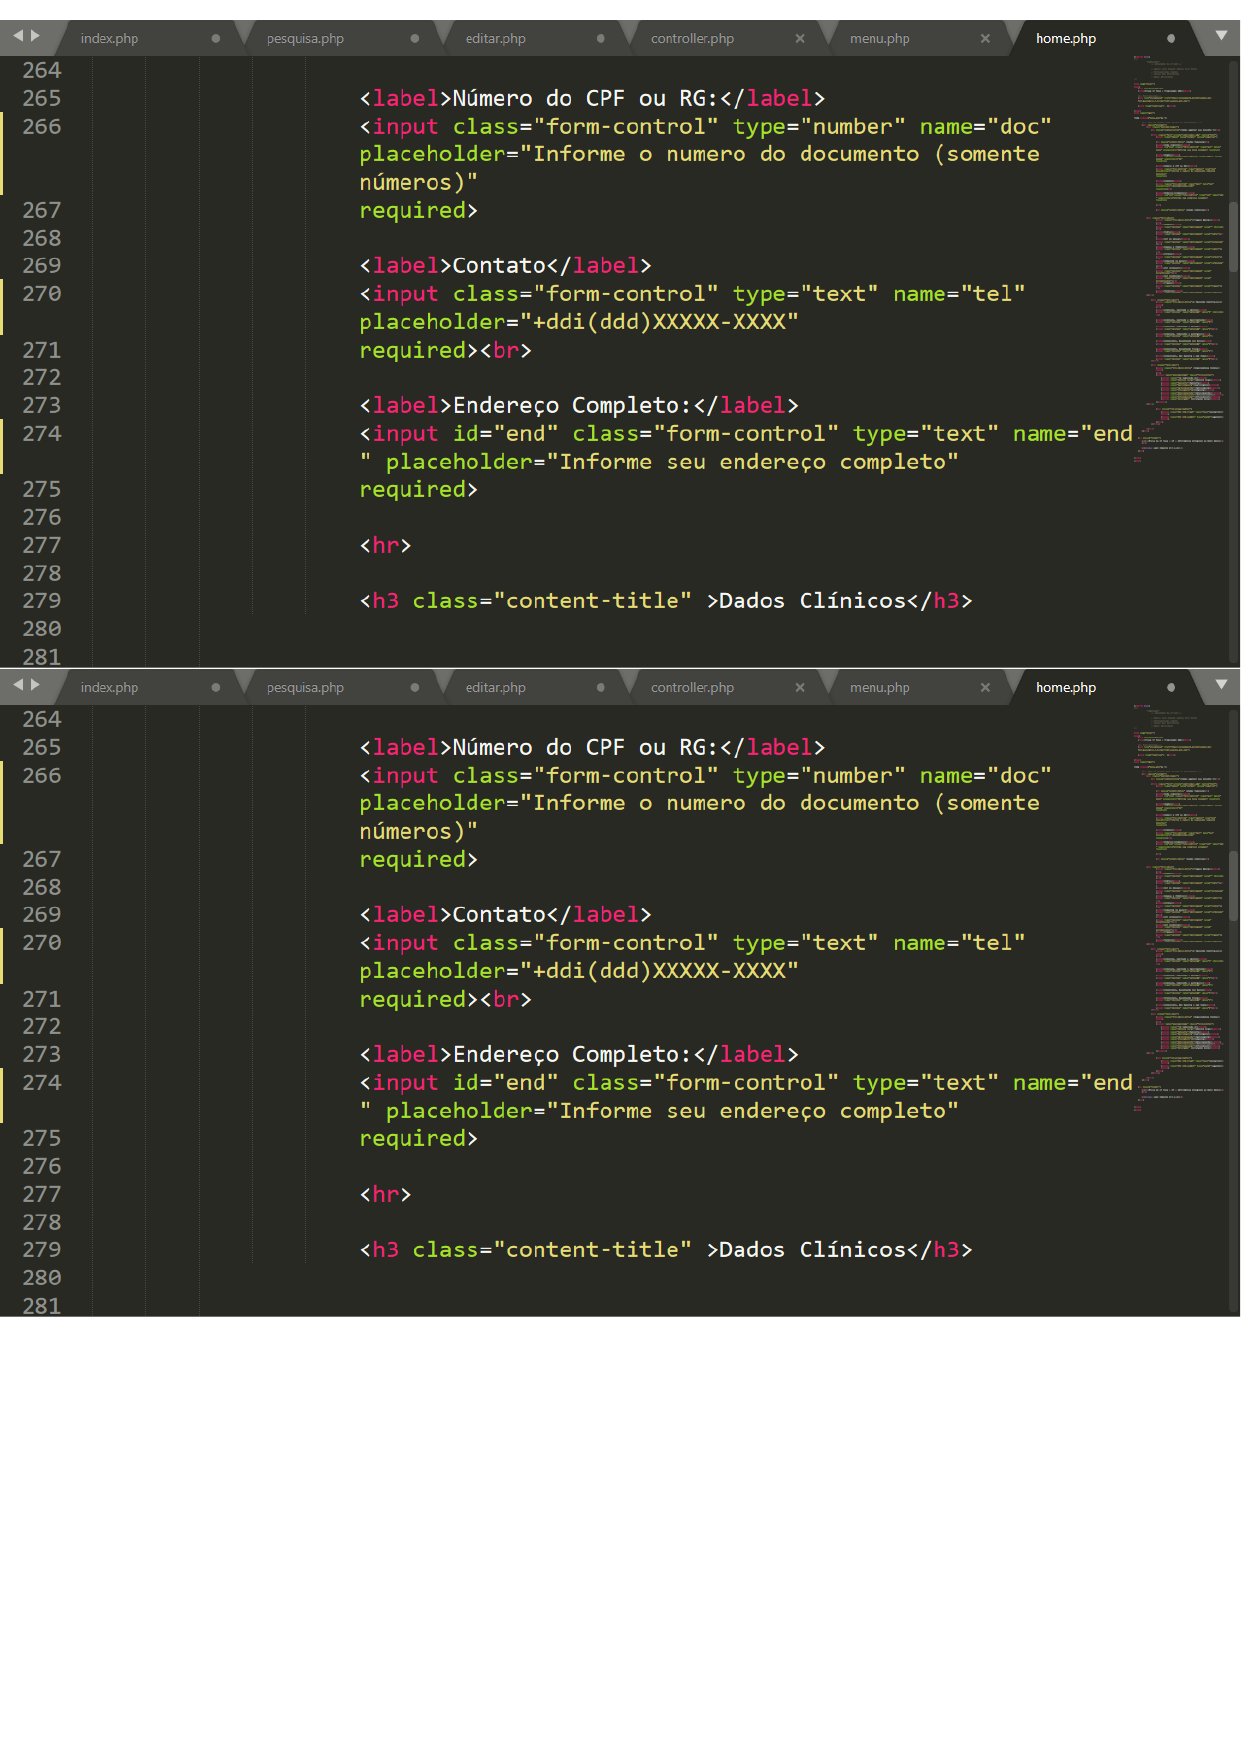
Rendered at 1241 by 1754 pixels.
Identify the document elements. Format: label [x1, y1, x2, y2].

picture [0, 669, 1241, 1317]
picture [0, 20, 1241, 668]
